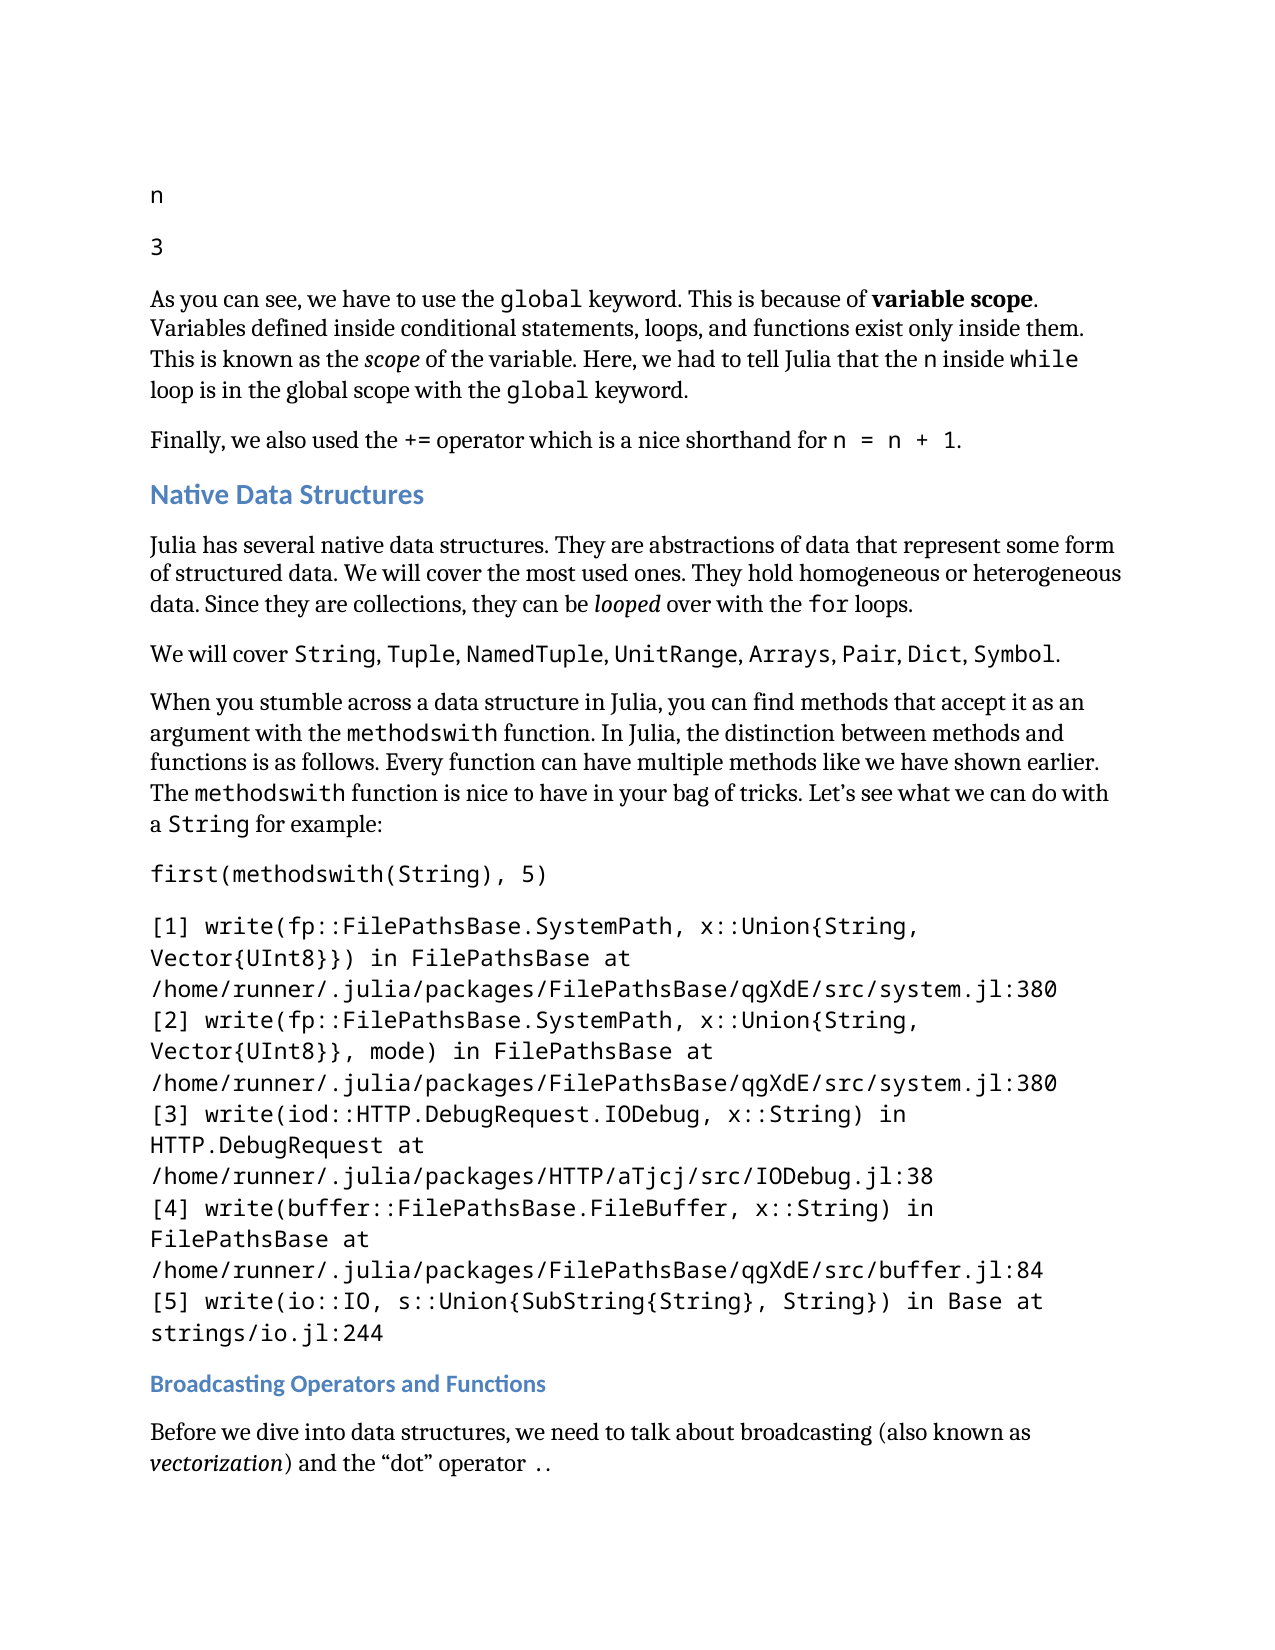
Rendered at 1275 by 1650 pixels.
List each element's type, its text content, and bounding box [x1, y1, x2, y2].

text Finally, we also used the += operator which is a nice shorthand for n = n + 1. [150, 424, 1125, 455]
text As you can see, we have to use the global keyword. This is because of variable scope. Variables defined inside conditional statements, loops, and functions exist only inside them. This is known as the scope of the variable. Here, we had to tell Julia that the n inside while loop is in the global scope with the global keyword. [150, 283, 1125, 405]
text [150, 150, 1125, 210]
text [1] write(fp::FilePathsBase.SystemPath, x::Union{String, Vector{UInt8}}) in FilePathsBase at /home/runner/.julia/packages/FilePathsBase/qgXdE/src/system.jl:380 [2] write(fp::FilePathsBase.SystemPath, x::Union{String, Vector{UInt8}}, mode) in FilePathsBase at /home/runner/.julia/packages/FilePathsBase/qgXdE/src/system.jl:380 [3] write(iod::HTTP.DebugRequest.IODebug, x::String) in HTTP.DebugRequest at /home/runner/.julia/packages/HTTP/aTjcj/src/IODebug.jl:38 [4] write(buffer::FilePathsBase.FileBuffer, x::String) in FilePathsBase at /home/runner/.julia/packages/FilePathsBase/qgXdE/src/buffer.jl:84 [5] write(io::IO, s::Union{SubString{String}, String}) in Base at strings/io.jl:244 [150, 910, 1125, 1348]
text first(methodswith(String), 5) [150, 858, 1125, 889]
text Before we dive into data structures, we need to talk about broadcasting (also known as vectorization) and the “dot” operator .. [150, 1418, 1125, 1478]
text 3 [150, 231, 1125, 262]
text When you stumble across a data structure in Julia, you can find methods that accept it as an argument with the methodswith function. In Julia, the distinction between methods and functions is as follows. Every function can have multiple methods like we have shown earlier. The methodswith function is nice to have in your bag of tricks. Let’s see what we can do with a String for example: [150, 688, 1125, 839]
text Julia has several native data structures. They are abstractions of data that represent some form of structured data. We will cover the most used ones. They hold homogeneous or heterogeneous data. Since they are collections, they can be looped over with the for loops. [150, 531, 1125, 619]
text We will cover String, Tuple, NamedTuple, UnitRange, Arrays, Pair, Dict, Symbol. [150, 638, 1125, 669]
subtitle Native Data Structures [150, 476, 1125, 512]
subtitle Broadcasting Operators and Functions [150, 1368, 1125, 1399]
